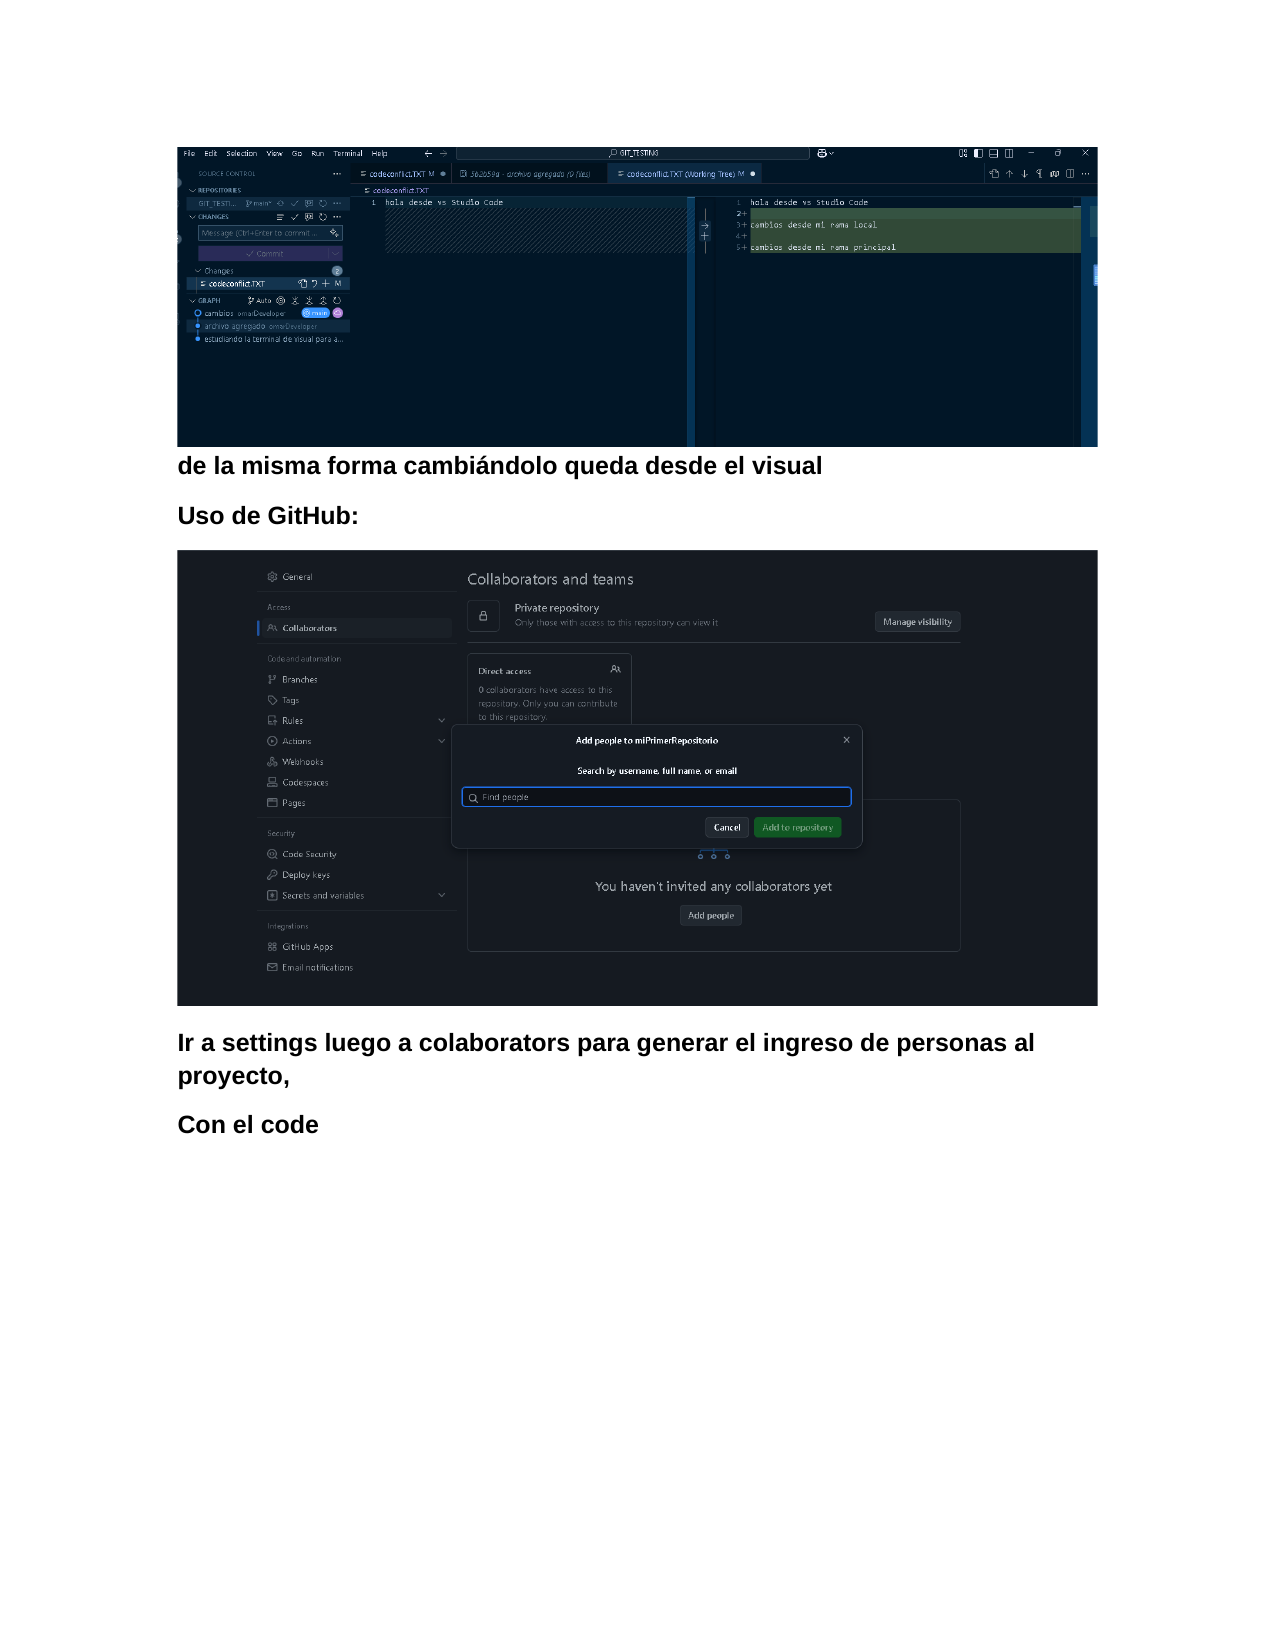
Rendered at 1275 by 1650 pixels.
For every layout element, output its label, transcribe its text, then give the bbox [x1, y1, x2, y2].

picture [177, 550, 1098, 1006]
text Con el code [177, 1110, 1098, 1139]
text de la misma forma cambiándolo queda desde el visual [177, 447, 1098, 480]
text Ir a settings luego a colaborators para generar el ingreso de personas al proyecto, [177, 1028, 1098, 1089]
picture [177, 147, 1098, 447]
text Uso de GitHub: [177, 501, 1098, 529]
